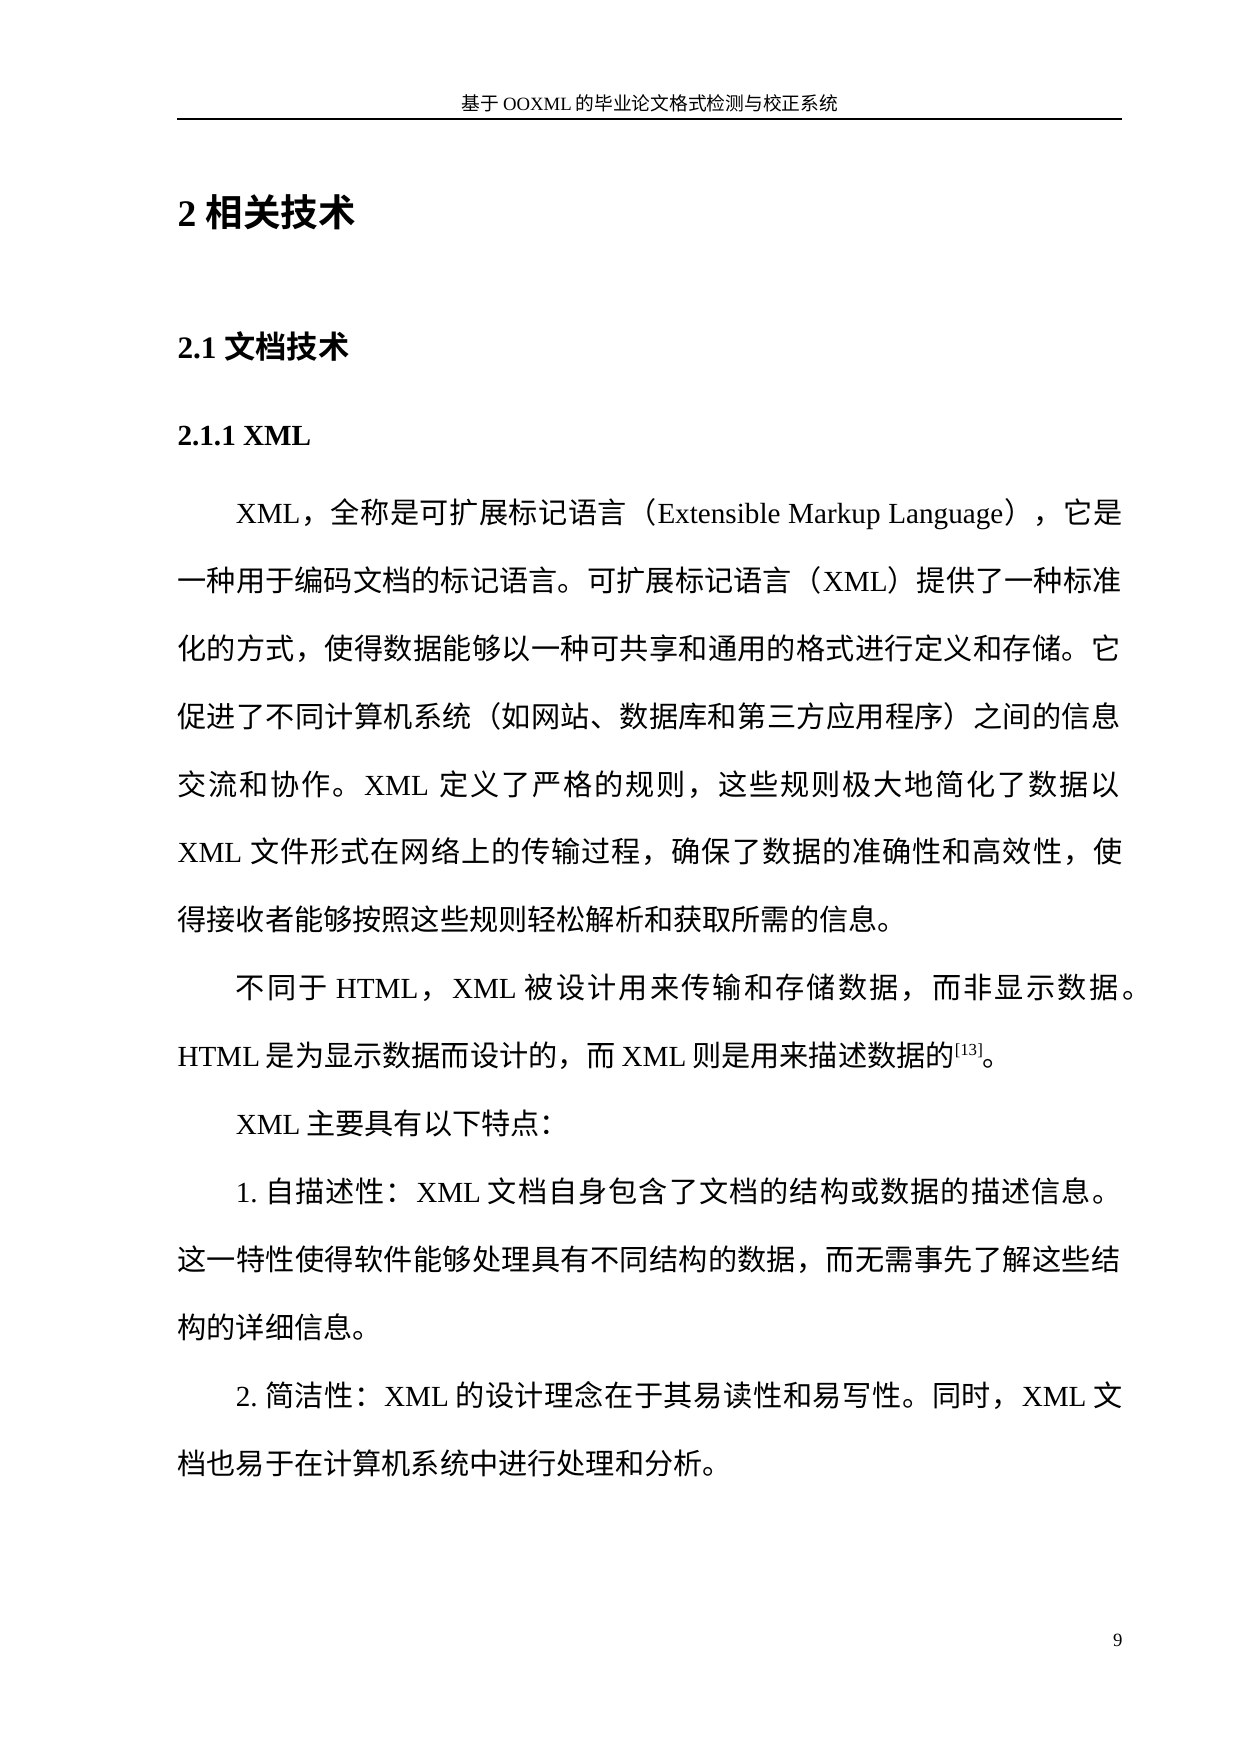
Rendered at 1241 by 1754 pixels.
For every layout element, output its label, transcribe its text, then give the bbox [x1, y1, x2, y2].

list 简洁性：XML的设计理念在于其易读性和易写性。同时，XML文档也易于在计算机系统中进行处理和分析。 [177, 1359, 1122, 1495]
subtitle XML [177, 418, 1122, 452]
list 自描述性：XML文档自身包含了文档的结构或数据的描述信息。这一特性使得软件能够处理具有不同结构的数据，而无需事先了解这些结构的详细信息。 [177, 1156, 1122, 1359]
subtitle 文档技术 [177, 311, 1122, 379]
text 不同于HTML，XML被设计用来传输和存储数据，而非显示数据。HTML是为显示数据而设计的，而XML则是用来描述数据的[13]。 [177, 952, 1122, 1088]
text XML，全称是可扩展标记语言（Extensible Markup Language），它是一种用于编码文档的标记语言。可扩展标记语言（XML）提供了一种标准化的方式，使得数据能够以一种可共享和通用的格式进行定义和存储。它促进了不同计算机系统（如网站、数据库和第三方应用程序）之间的信息交流和协作。XML 定义了严格的规则，这些规则极大地简化了数据以 XML 文件形式在网络上的传输过程，确保了数据的准确性和高效性，使得接收者能够按照这些规则轻松解析和获取所需的信息。 [177, 477, 1122, 952]
subtitle 相关技术 [177, 176, 1122, 244]
text XML主要具有以下特点： [177, 1088, 1122, 1156]
